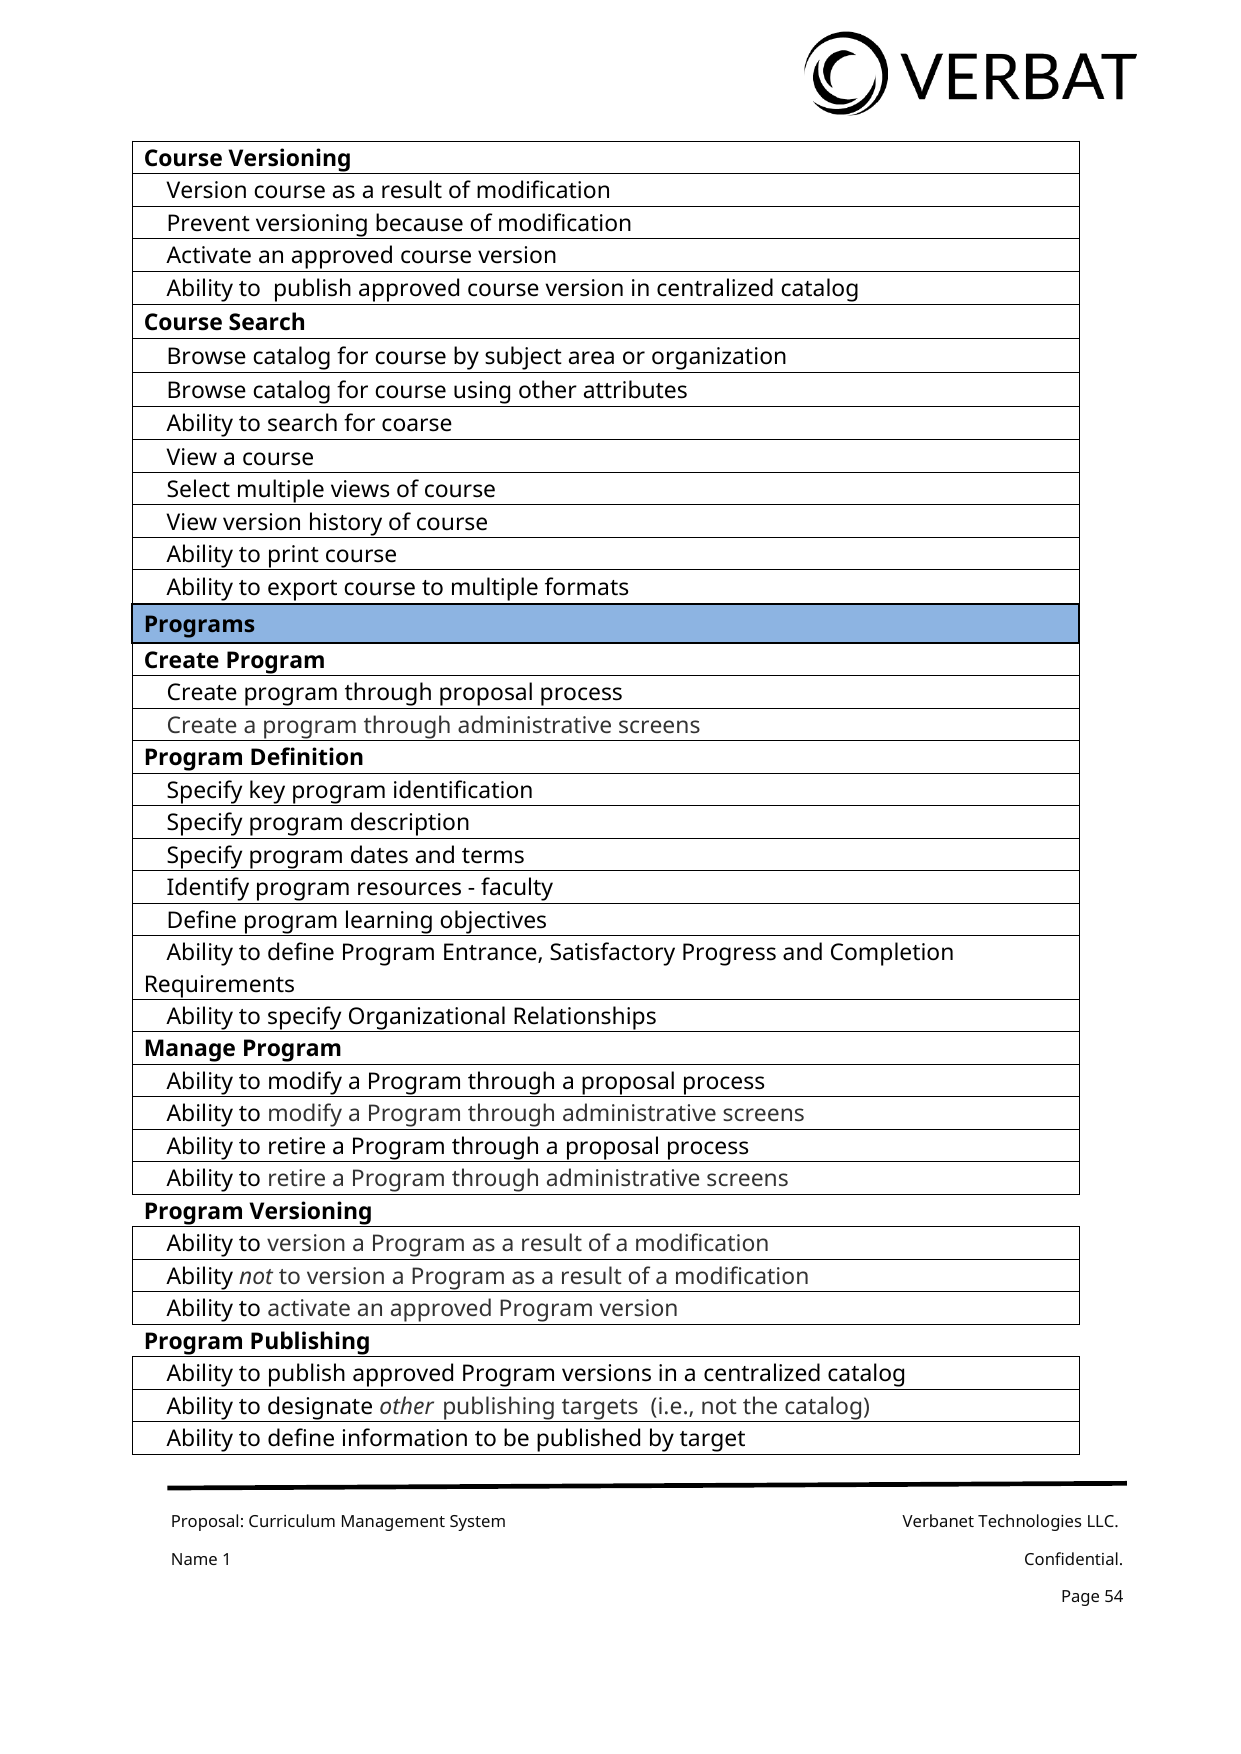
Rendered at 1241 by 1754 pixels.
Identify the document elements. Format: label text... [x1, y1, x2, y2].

table_cell Program Versioning [132, 1195, 1079, 1226]
table_cell Ability to publish approved course version in centralized catalog [133, 272, 1079, 304]
table_cell Ability to modify a Program through administrative screens [133, 1097, 1079, 1129]
table_cell Programs [133, 605, 1078, 642]
table_cell Ability to print course [133, 538, 1079, 569]
table_cell Ability to retire a Program through administrative screens [133, 1162, 1079, 1194]
table_cell Define program learning objectives [133, 904, 1079, 935]
table_cell Browse catalog for course by subject area or organization [133, 339, 1079, 372]
picture [800, 27, 1138, 116]
table_cell Identify program resources - faculty [133, 871, 1079, 903]
table_cell Ability to search for coarse [133, 407, 1079, 439]
table_cell Specify program dates and terms [133, 839, 1079, 870]
table_cell View a course [133, 440, 1079, 472]
table_cell Specify program description [133, 806, 1079, 838]
table_cell Ability to define information to be published by target [133, 1422, 1079, 1454]
table_cell Ability to publish approved Program versions in a centralized catalog [133, 1357, 1079, 1389]
table_cell Course Search [133, 305, 1079, 338]
table_cell Manage Program [133, 1032, 1079, 1064]
table_cell Course Versioning [133, 142, 1079, 173]
table_cell Ability to version a Program as a result of a modification [133, 1227, 1079, 1259]
table_cell Prevent versioning because of modification [133, 207, 1079, 238]
table_cell Browse catalog for course using other attributes [133, 373, 1079, 406]
table_cell Ability to designate other publishing targets (i.e., not the catalog) [133, 1390, 1079, 1421]
table_cell Specify key program identification [133, 774, 1079, 805]
table_cell Version course as a result of modification [133, 174, 1079, 206]
table_cell View version history of course [133, 505, 1079, 537]
table_cell Ability to specify Organizational Relationships [133, 1000, 1079, 1031]
table_cell Ability to modify a Program through a proposal process [133, 1065, 1079, 1096]
table_cell Ability to activate an approved Program version [133, 1292, 1079, 1324]
table_cell Create a program through administrative screens [133, 709, 1079, 740]
table_cell Ability to retire a Program through a proposal process [133, 1130, 1079, 1161]
table_cell Ability to export course to multiple formats [133, 570, 1079, 603]
table_cell Activate an approved course version [133, 239, 1079, 271]
table_cell Program Definition [133, 741, 1079, 773]
table_cell Create program through proposal process [133, 676, 1079, 708]
table_cell Program Publishing [132, 1325, 1079, 1356]
table_cell Ability to define Program Entrance, Satisfactory Progress and Completion Requirements [133, 936, 1079, 999]
table_cell Select multiple views of course [133, 473, 1079, 504]
table_cell Create Program [133, 644, 1079, 675]
table_cell Ability not to version a Program as a result of a modification [133, 1260, 1079, 1291]
